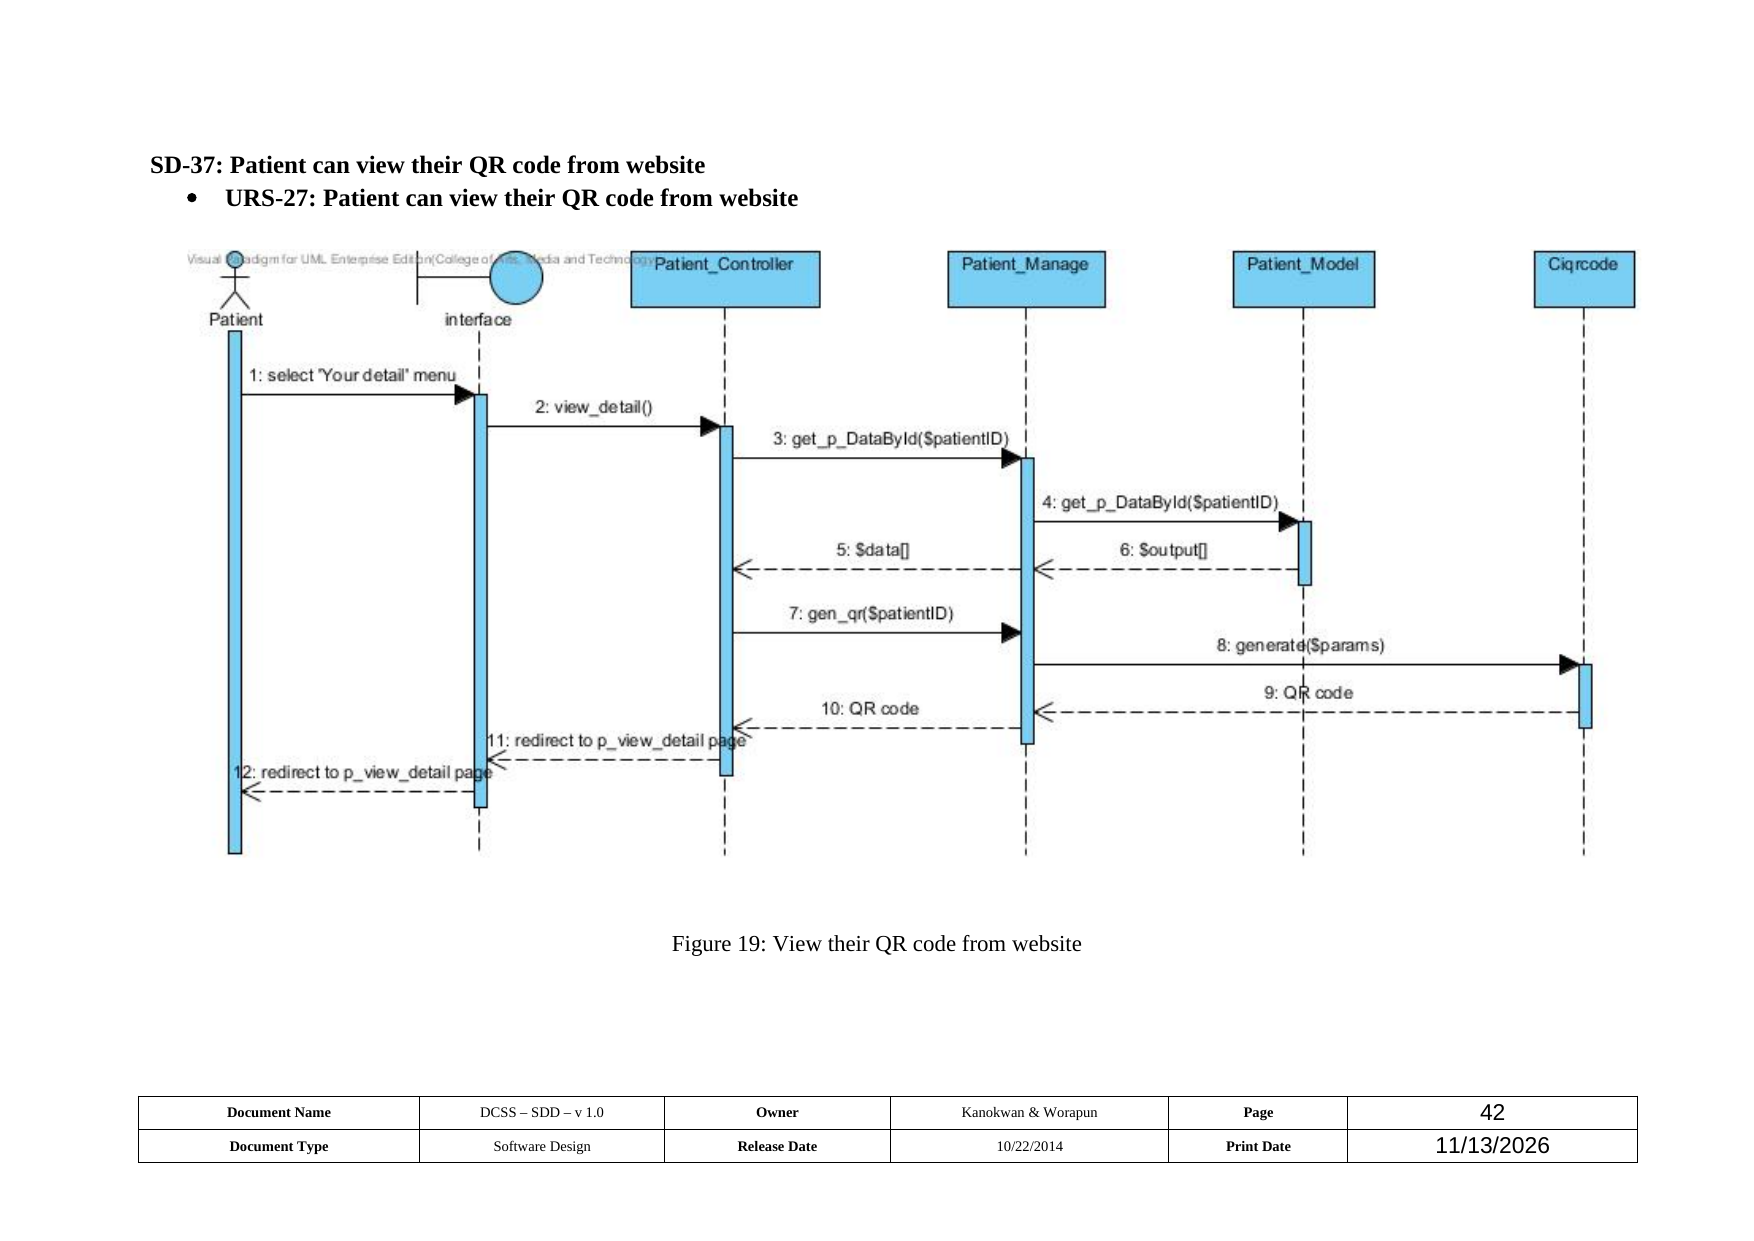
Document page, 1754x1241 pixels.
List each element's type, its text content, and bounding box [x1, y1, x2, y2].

text Figure 19: View their QR code from website [150, 930, 1604, 957]
list URS-27: Patient can view their QR code from website [187, 183, 1604, 212]
picture [187, 249, 1642, 861]
text SD-37: Patient can view their QR code from website [150, 150, 1604, 179]
